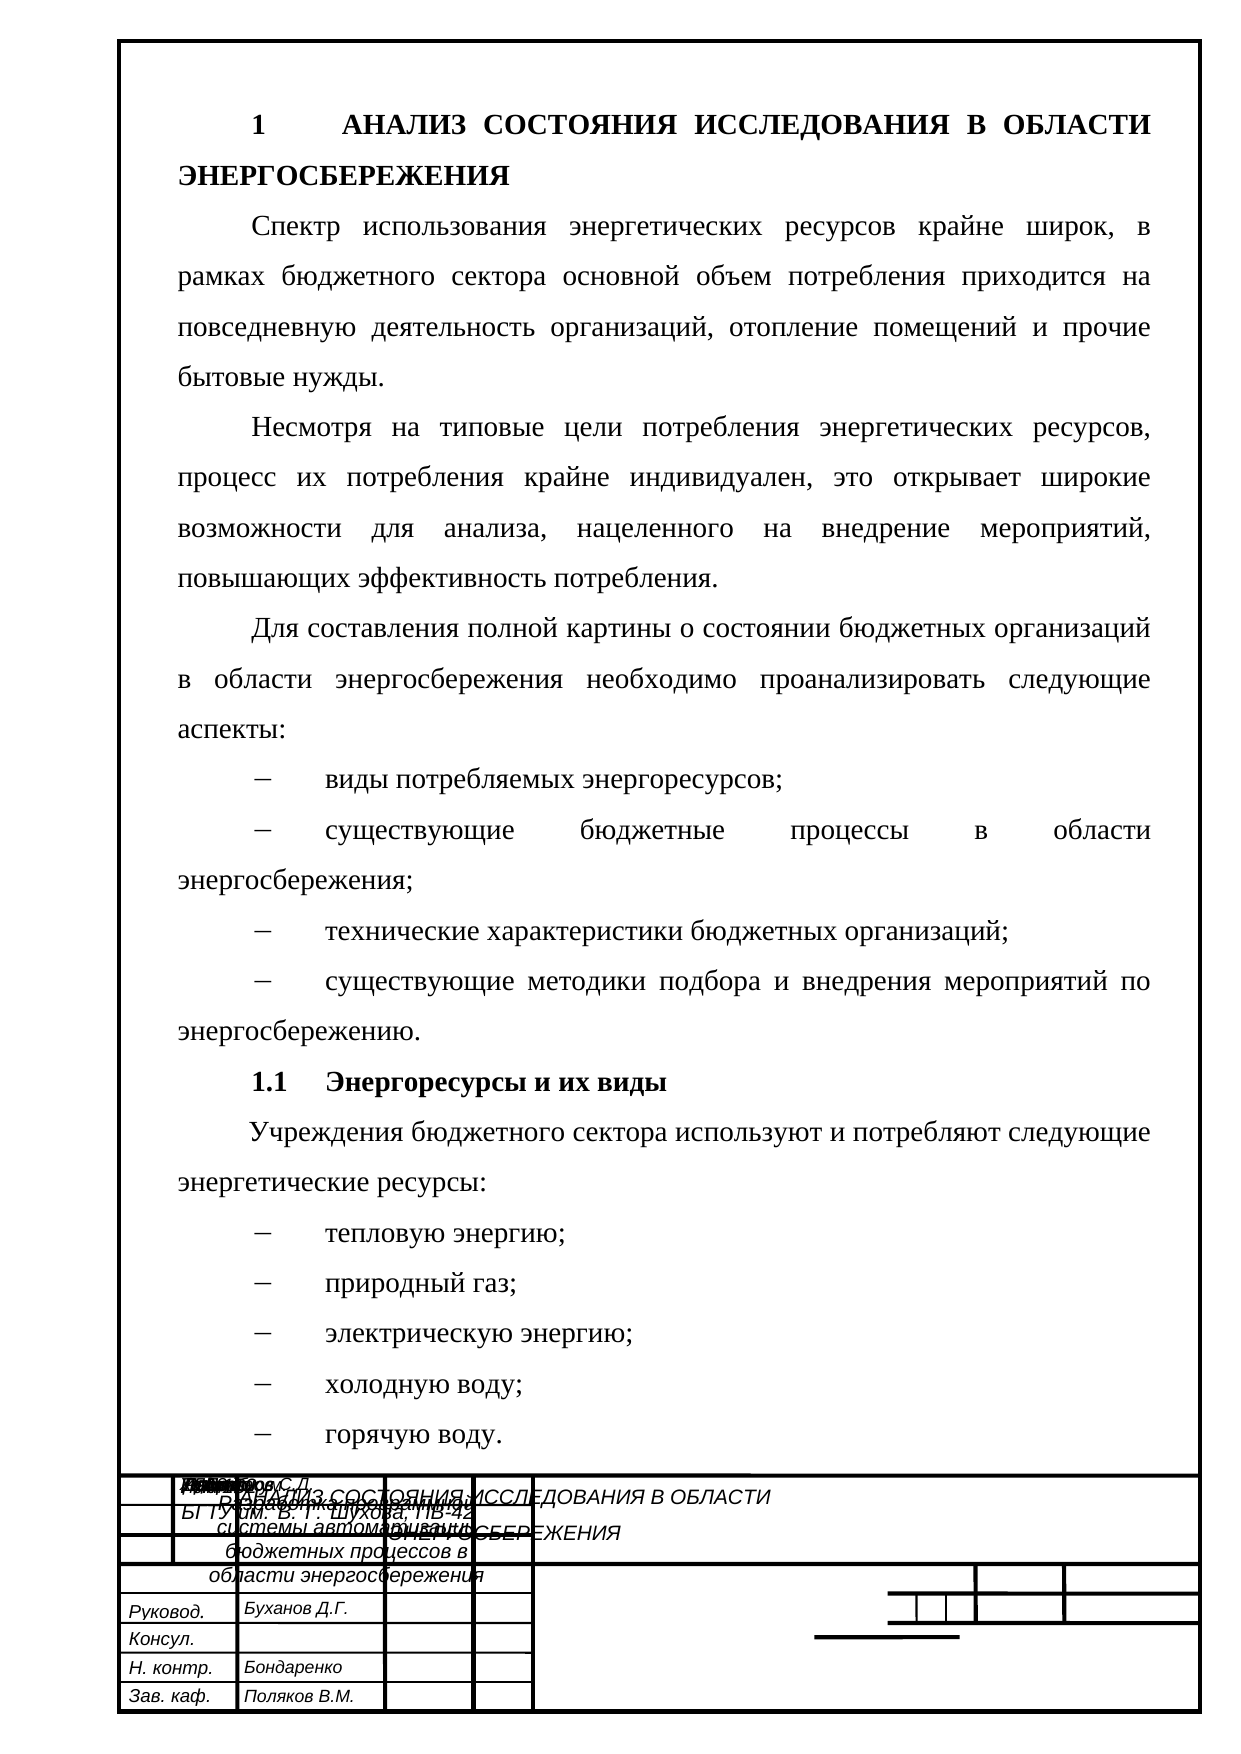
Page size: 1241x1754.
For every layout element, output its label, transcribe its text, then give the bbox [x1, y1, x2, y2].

subtitle АНАЛИЗ СОСТОЯНИЯ ИССЛЕДОВАНИЯ В ОБЛАСТИ ЭНЕРГОСБЕРЕЖЕНИЯ [177, 107, 1152, 191]
list электрическую энергию; [177, 1316, 1152, 1349]
list тепловую энергию; [177, 1215, 1152, 1248]
text Спектр использования энергетических ресурсов крайне широк, в рамках бюджетного сектора основной объем потребления приходится на повседневную деятельность организаций, отопление помещений и прочие бытовые нужды. [177, 208, 1152, 392]
text Несмотря на типовые цели потребления энергетических ресурсов, процесс их потребления крайне индивидуален, это открывает широкие возможности для анализа, нацеленного на внедрение мероприятий, повышающих эффективность потребления. [177, 409, 1152, 594]
list виды потребляемых энергоресурсов; [177, 761, 1152, 795]
text Учреждения бюджетного сектора используют и потребляют следующие энергетические ресурсы: [177, 1114, 1152, 1198]
list холодную воду; [177, 1366, 1152, 1399]
list существующие бюджетные процессы в области энергосбережения; [177, 812, 1152, 896]
subtitle Энергоресурсы и их виды [177, 1064, 1152, 1097]
text Для составления полной картины о состоянии бюджетных организаций в области энергосбережения необходимо проанализировать следующие аспекты: [177, 611, 1152, 745]
list технические характеристики бюджетных организаций; [177, 913, 1152, 946]
list горячую воду. [177, 1416, 1152, 1450]
list существующие методики подбора и внедрения мероприятий по энергосбережению. [177, 963, 1152, 1047]
list природный газ; [177, 1265, 1152, 1299]
